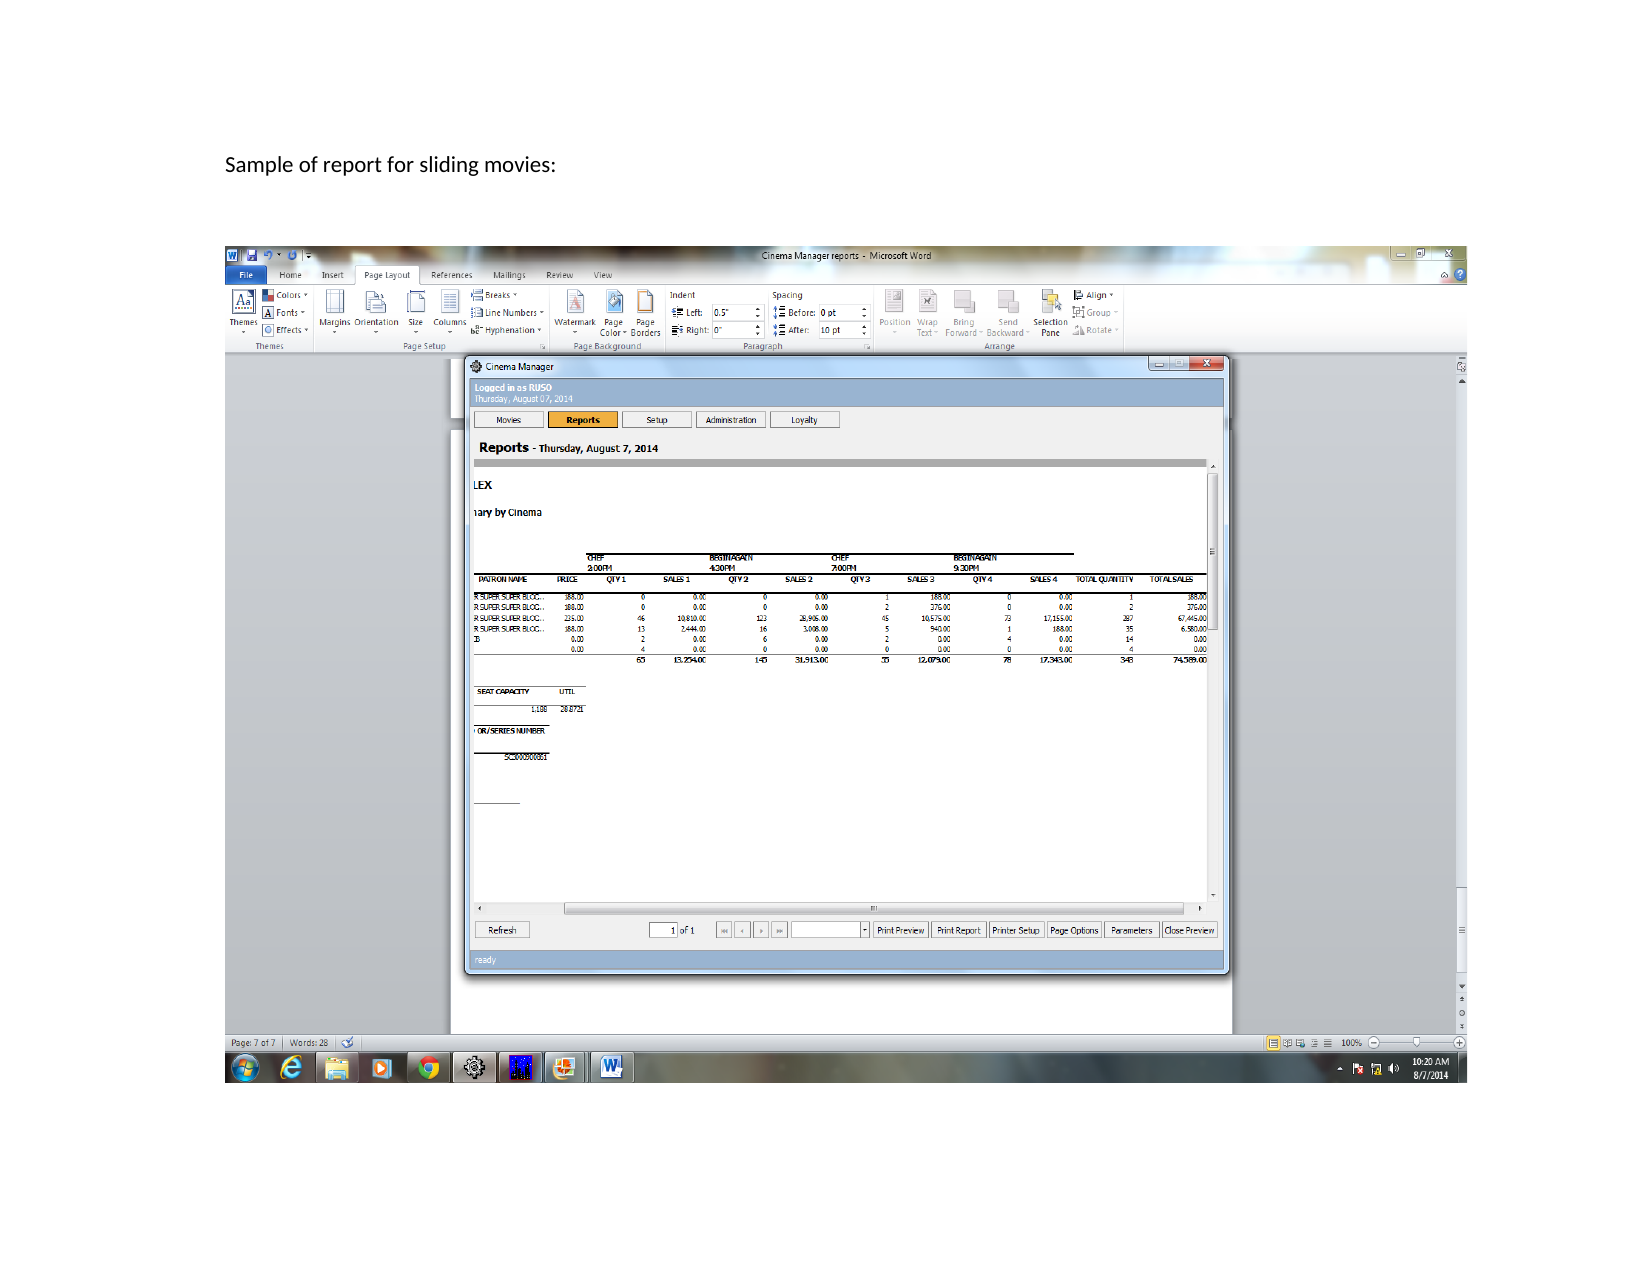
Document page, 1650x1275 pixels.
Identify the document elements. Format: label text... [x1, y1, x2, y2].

list Sample of report for sliding movies: [225, 150, 1500, 178]
picture [225, 246, 1468, 1083]
